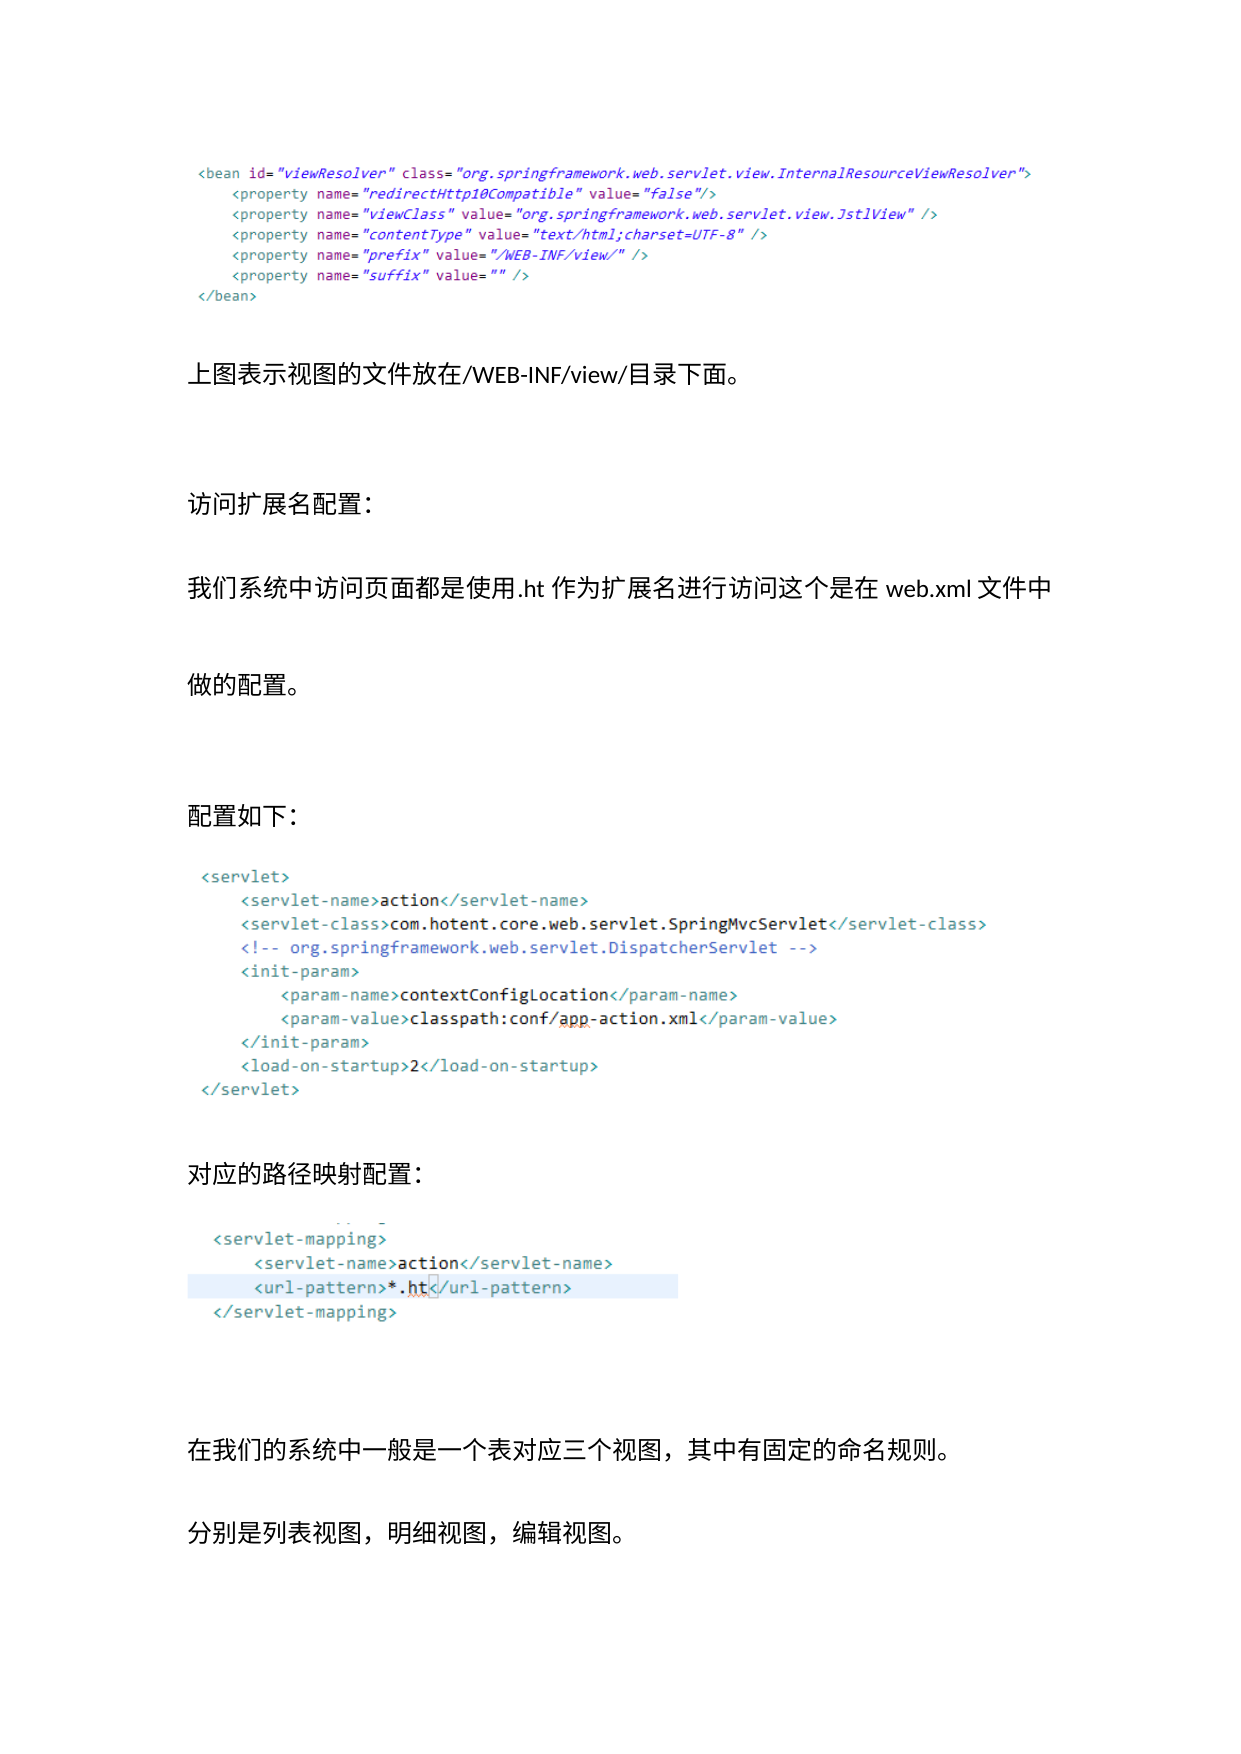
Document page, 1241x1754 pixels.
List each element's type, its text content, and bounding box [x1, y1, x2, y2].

text 配置如下： [187, 782, 1053, 847]
text 分别是列表视图，明细视图，编辑视图。 [187, 1499, 1053, 1564]
text 访问扩展名配置： [187, 471, 1053, 536]
text 上图表示视图的文件放在/WEB-INF/view/目录下面。 [187, 340, 1053, 405]
text 我们系统中访问页面都是使用.ht 作为扩展名进行访问这个是在web.xml文件中做的配置。 [187, 554, 1053, 716]
picture [187, 1223, 679, 1328]
picture [187, 162, 1053, 305]
text 对应的路径映射配置： [187, 1140, 1053, 1205]
picture [187, 865, 1052, 1115]
text 在我们的系统中一般是一个表对应三个视图，其中有固定的命名规则。 [187, 1416, 1053, 1481]
